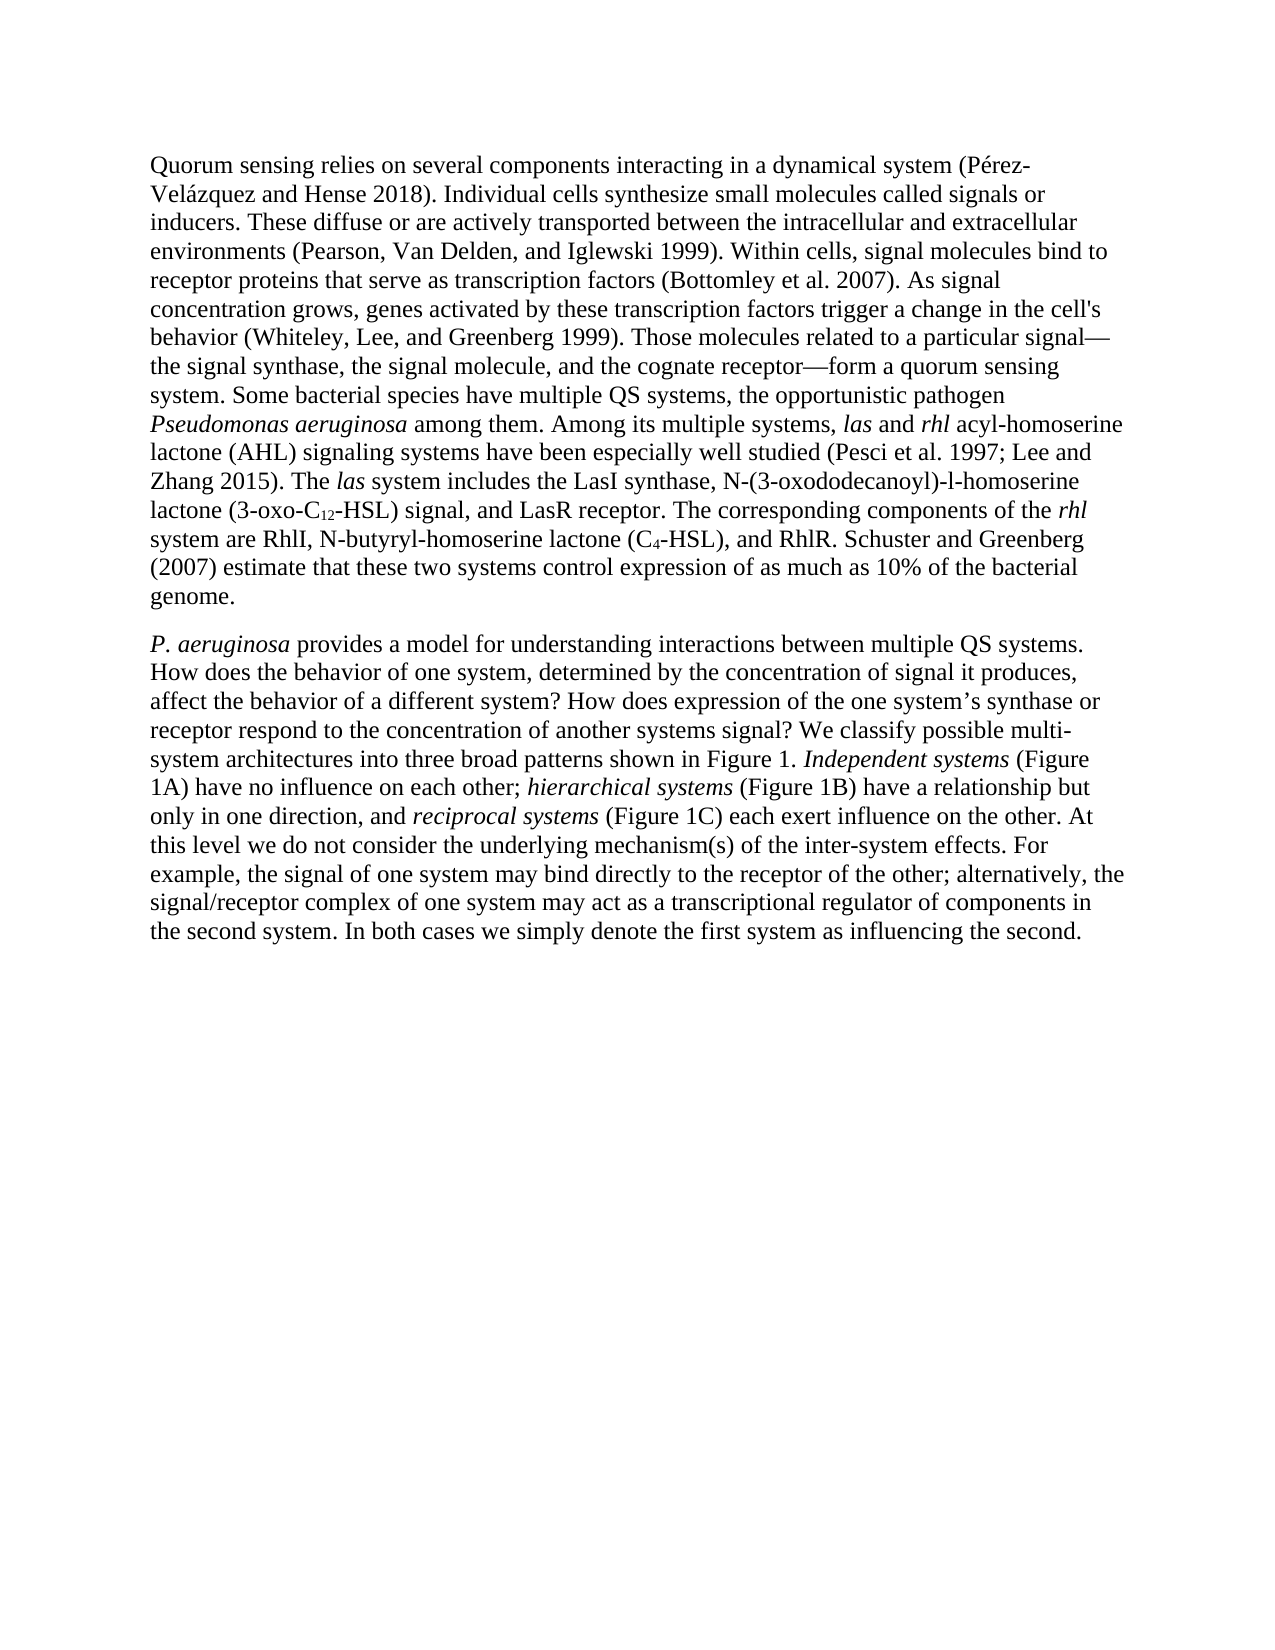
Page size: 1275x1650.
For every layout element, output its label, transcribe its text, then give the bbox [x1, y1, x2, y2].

text Quorum sensing relies on several components interacting in a dynamical system (Pérez-Velázquez and Hense 2018). Individual cells synthesize small molecules called signals or inducers. These diffuse or are actively transported between the intracellular and extracellular environments (Pearson, Van Delden, and Iglewski 1999). Within cells, signal molecules bind to receptor proteins that serve as transcription factors (Bottomley et al. 2007). As signal concentration grows, genes activated by these transcription factors trigger a change in the cell's behavior (Whiteley, Lee, and Greenberg 1999). Those molecules related to a particular signal—the signal synthase, the signal molecule, and the cognate receptor—form a quorum sensing system. Some bacterial species have multiple QS systems, the opportunistic pathogen Pseudomonas aeruginosa among them. Among its multiple systems, las and rhl acyl-homoserine lactone (AHL) signaling systems have been especially well studied (Pesci et al. 1997; Lee and Zhang 2015). The las system includes the LasI synthase, N-(3-oxododecanoyl)-l-homoserine lactone (3‑oxo‑C12‑HSL) signal, and LasR receptor. The corresponding components of the rhl system are RhlI, N-butyryl-homoserine lactone (C4‑HSL), and RhlR. Schuster and Greenberg (2007) estimate that these two systems control expression of as much as 10% of the bacterial genome. [150, 150, 1125, 610]
text P. aeruginosa provides a model for understanding interactions between multiple QS systems. How does the behavior of one system, determined by the concentration of signal it produces, affect the behavior of a different system? How does expression of the one system’s synthase or receptor respond to the concentration of another systems signal? We classify possible multi-system architectures into three broad patterns shown in Figure 1. Independent systems (Figure 1A) have no influence on each other; hierarchical systems (Figure 1B) have a relationship but only in one direction, and reciprocal systems (Figure 1C) each exert influence on the other. At this level we do not consider the underlying mechanism(s) of the inter-system effects. For example, the signal of one system may bind directly to the receptor of the other; alternatively, the signal/receptor complex of one system may act as a transcriptional regulator of components in the second system. In both cases we simply denote the first system as influencing the second. [150, 629, 1125, 945]
